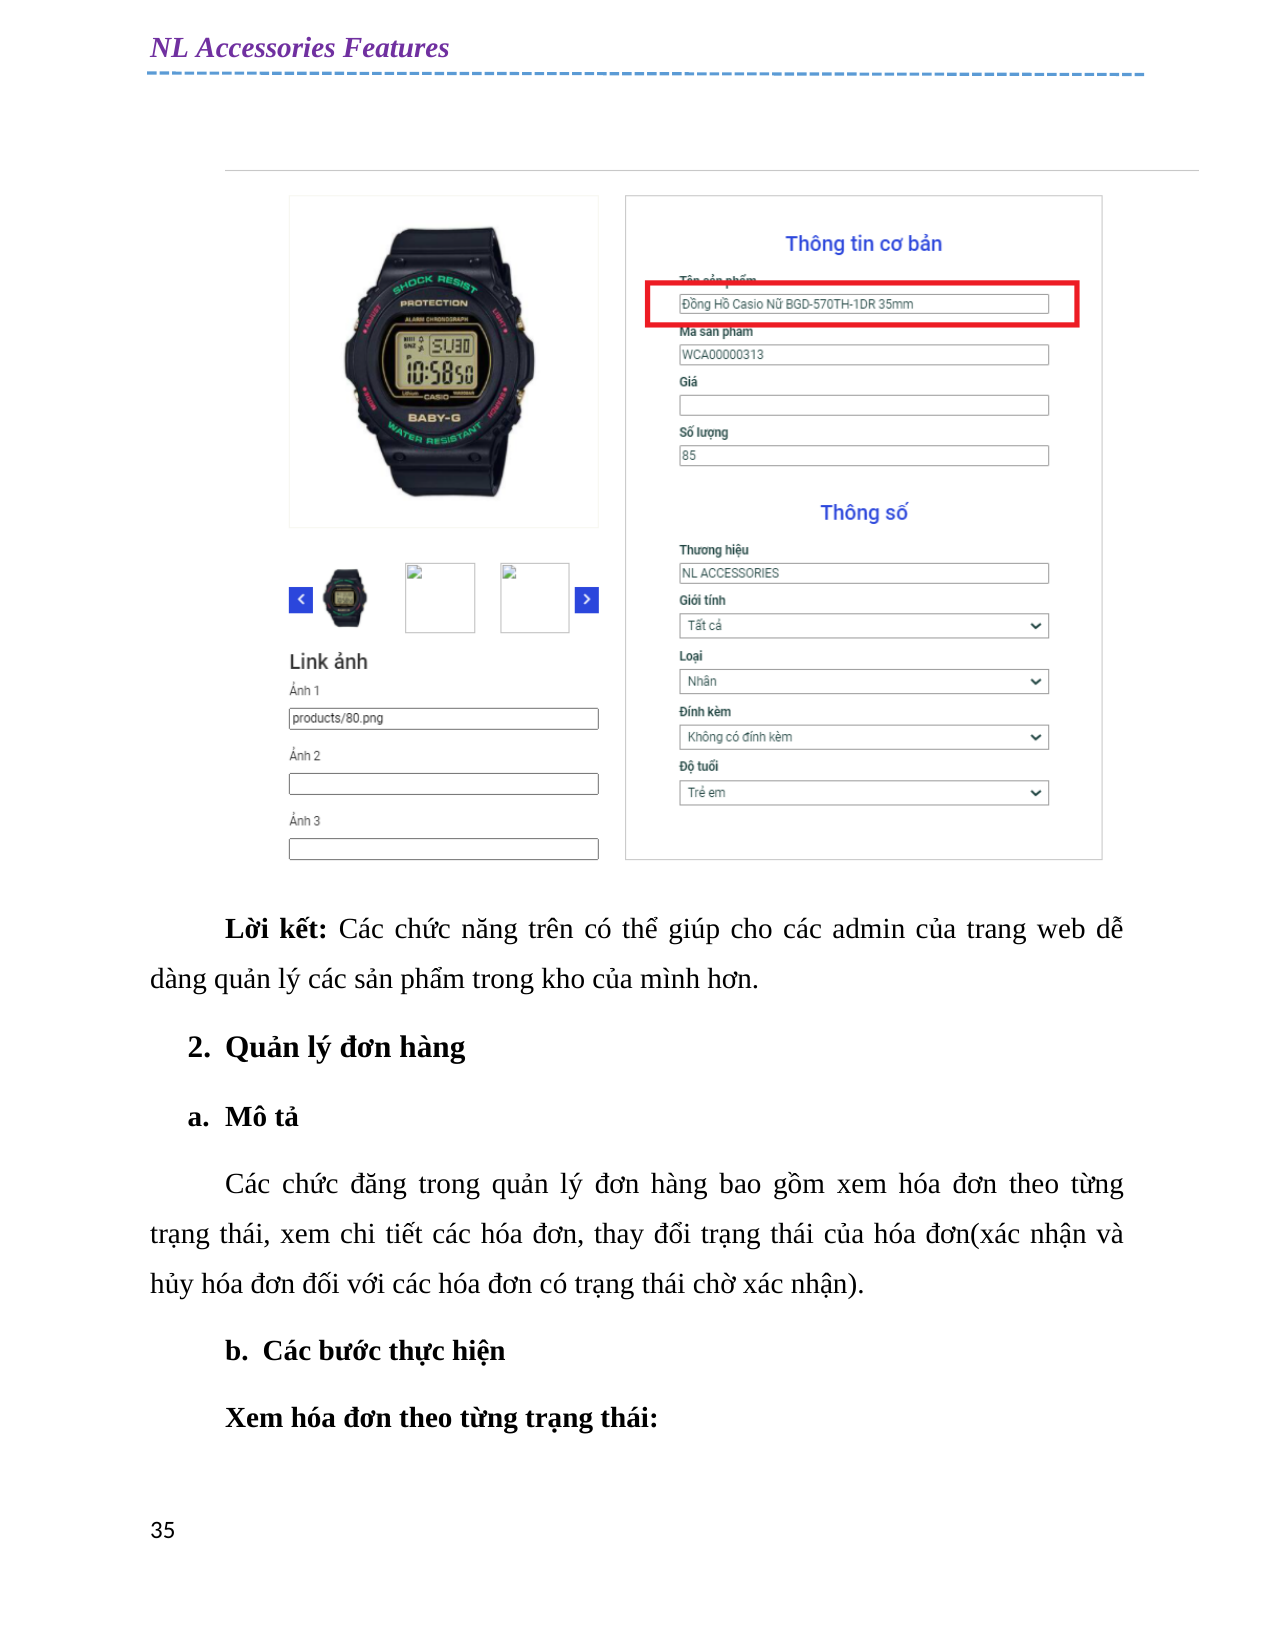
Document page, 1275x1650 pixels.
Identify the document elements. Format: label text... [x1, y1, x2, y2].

text Lời kết: Các chức năng trên có thể giúp cho các admin của trang web dễ dàng quản lý các sản phẩm trong kho của mình hơn. [150, 911, 1125, 995]
text Các bước thực hiện [225, 1333, 1125, 1367]
picture [225, 150, 1199, 878]
list Mô tả [187, 1099, 1125, 1132]
text Xem hóa đơn theo từng trạng thái: [150, 1400, 1125, 1434]
text Các chức đăng trong quản lý đơn hàng bao gồm xem hóa đơn theo từng trạng thái, xem chi tiết các hóa đơn, thay đổi trạng thái của hóa đơn(xác nhận và hủy hóa đơn đối với các hóa đơn có trạng thái chờ xác nhận). [150, 1166, 1125, 1300]
text Quản lý đơn hàng [187, 1028, 1125, 1064]
